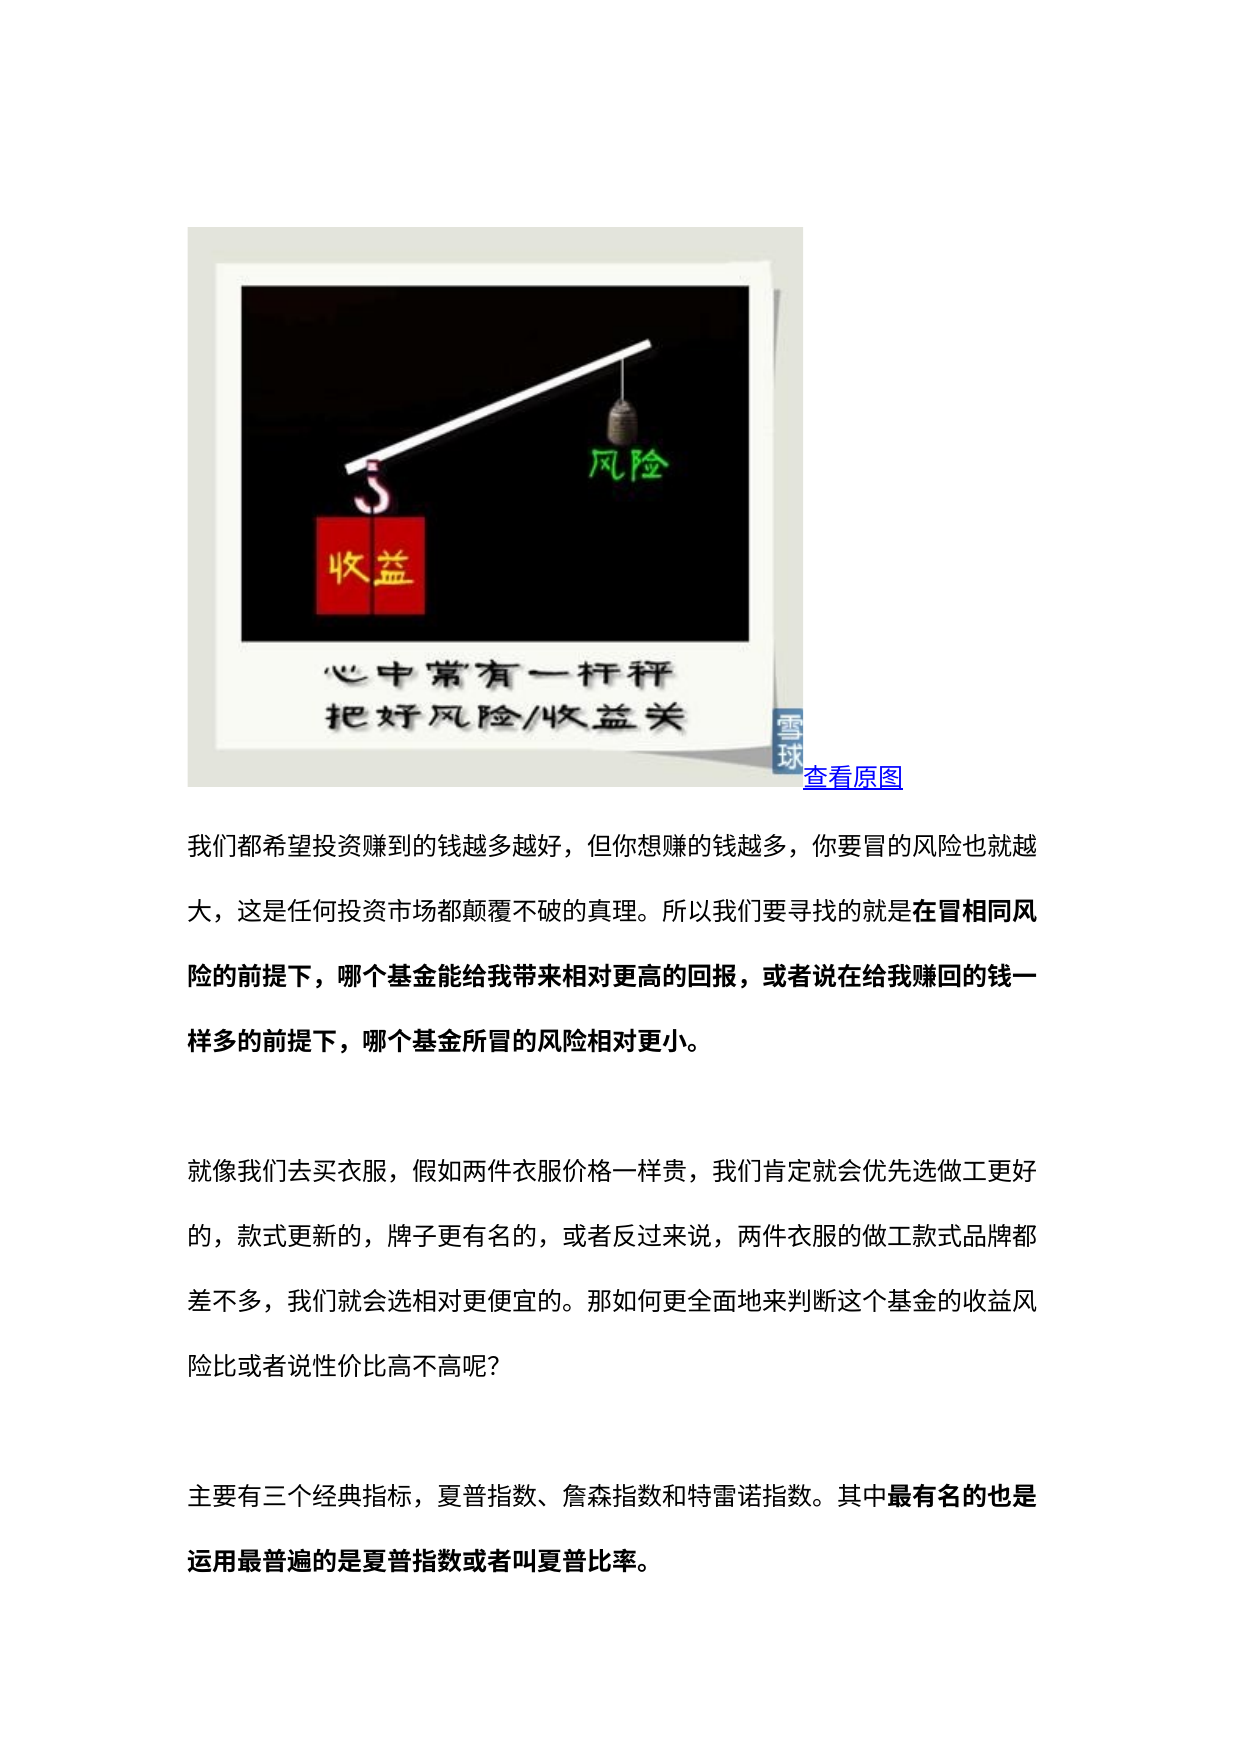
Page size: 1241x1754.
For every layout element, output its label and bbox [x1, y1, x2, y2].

text [187, 162, 1053, 1592]
picture [187, 227, 804, 787]
